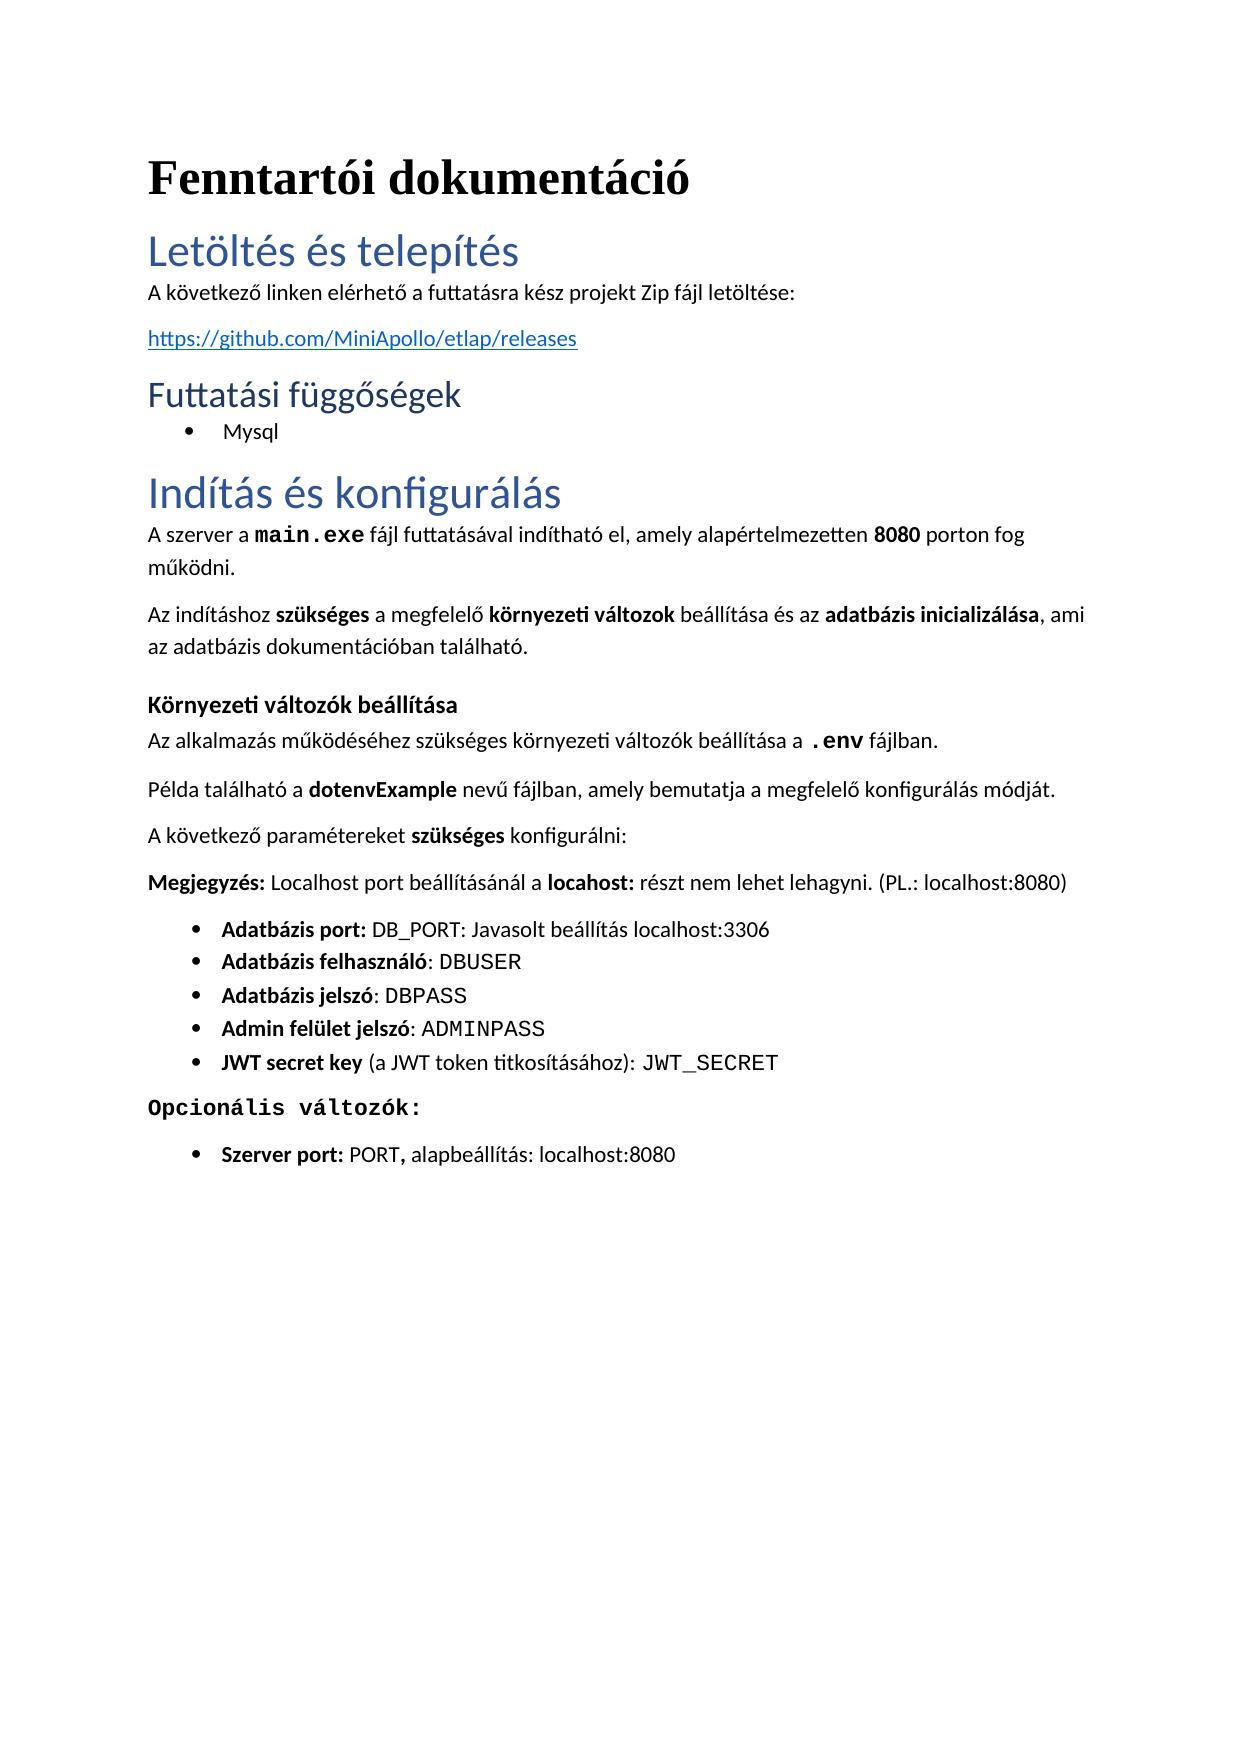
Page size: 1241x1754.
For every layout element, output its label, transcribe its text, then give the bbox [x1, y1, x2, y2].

list Adatbázis felhasználó: DBUSER [192, 947, 1093, 976]
list Admin felület jelszó: ADMINPASS [192, 1014, 1093, 1043]
text https://github.com/MiniApollo/etlap/releases [148, 324, 1093, 353]
text Az alkalmazás működéséhez szükséges környezeti változók beállítása a .env fájlban. [148, 727, 1093, 756]
list JWT secret key (a JWT token titkosításához): JWT_SECRET [192, 1048, 1093, 1077]
subtitle Fenntartói dokumentáció [148, 148, 1093, 205]
text Az indításhoz szükséges a megfelelő környezeti változok beállítása és az adatbázis inicializálása, ami az adatbázis dokumentációban található. [148, 600, 1093, 660]
list Adatbázis jelszó: DBPASS [192, 981, 1093, 1010]
list Adatbázis port: DB_PORT: Javasolt beállítás localhost:3306 [192, 915, 1093, 943]
text A szerver a main.exe fájl futtatásával indítható el, amely alapértelmezetten 8080 porton fog működni. [148, 520, 1093, 581]
text Példa található a dotenvExample nevű fájlban, amely bemutatja a megfelelő konfigurálás módját. [148, 775, 1093, 803]
text Megjegyzés: Localhost port beállításánál a locahost: részt nem lehet lehagyni. (PL.: localhost:8080) [148, 868, 1093, 896]
text A következő paramétereket szükséges konfigurálni: [148, 822, 1093, 849]
list Szerver port: PORT, alapbeállítás: localhost:8080 [192, 1140, 1093, 1168]
subtitle Futtatási függőségek [148, 371, 1093, 417]
subtitle Indítás és konfigurálás [148, 464, 1093, 520]
text Opcionális változók: [148, 1096, 1093, 1122]
subtitle Letöltés és telepítés [148, 222, 1093, 278]
list Mysql [185, 417, 1093, 445]
subtitle Környezeti változók beállítása [148, 689, 1093, 720]
text A következő linken elérhető a futtatásra kész projekt Zip fájl letöltése: [148, 278, 1093, 306]
